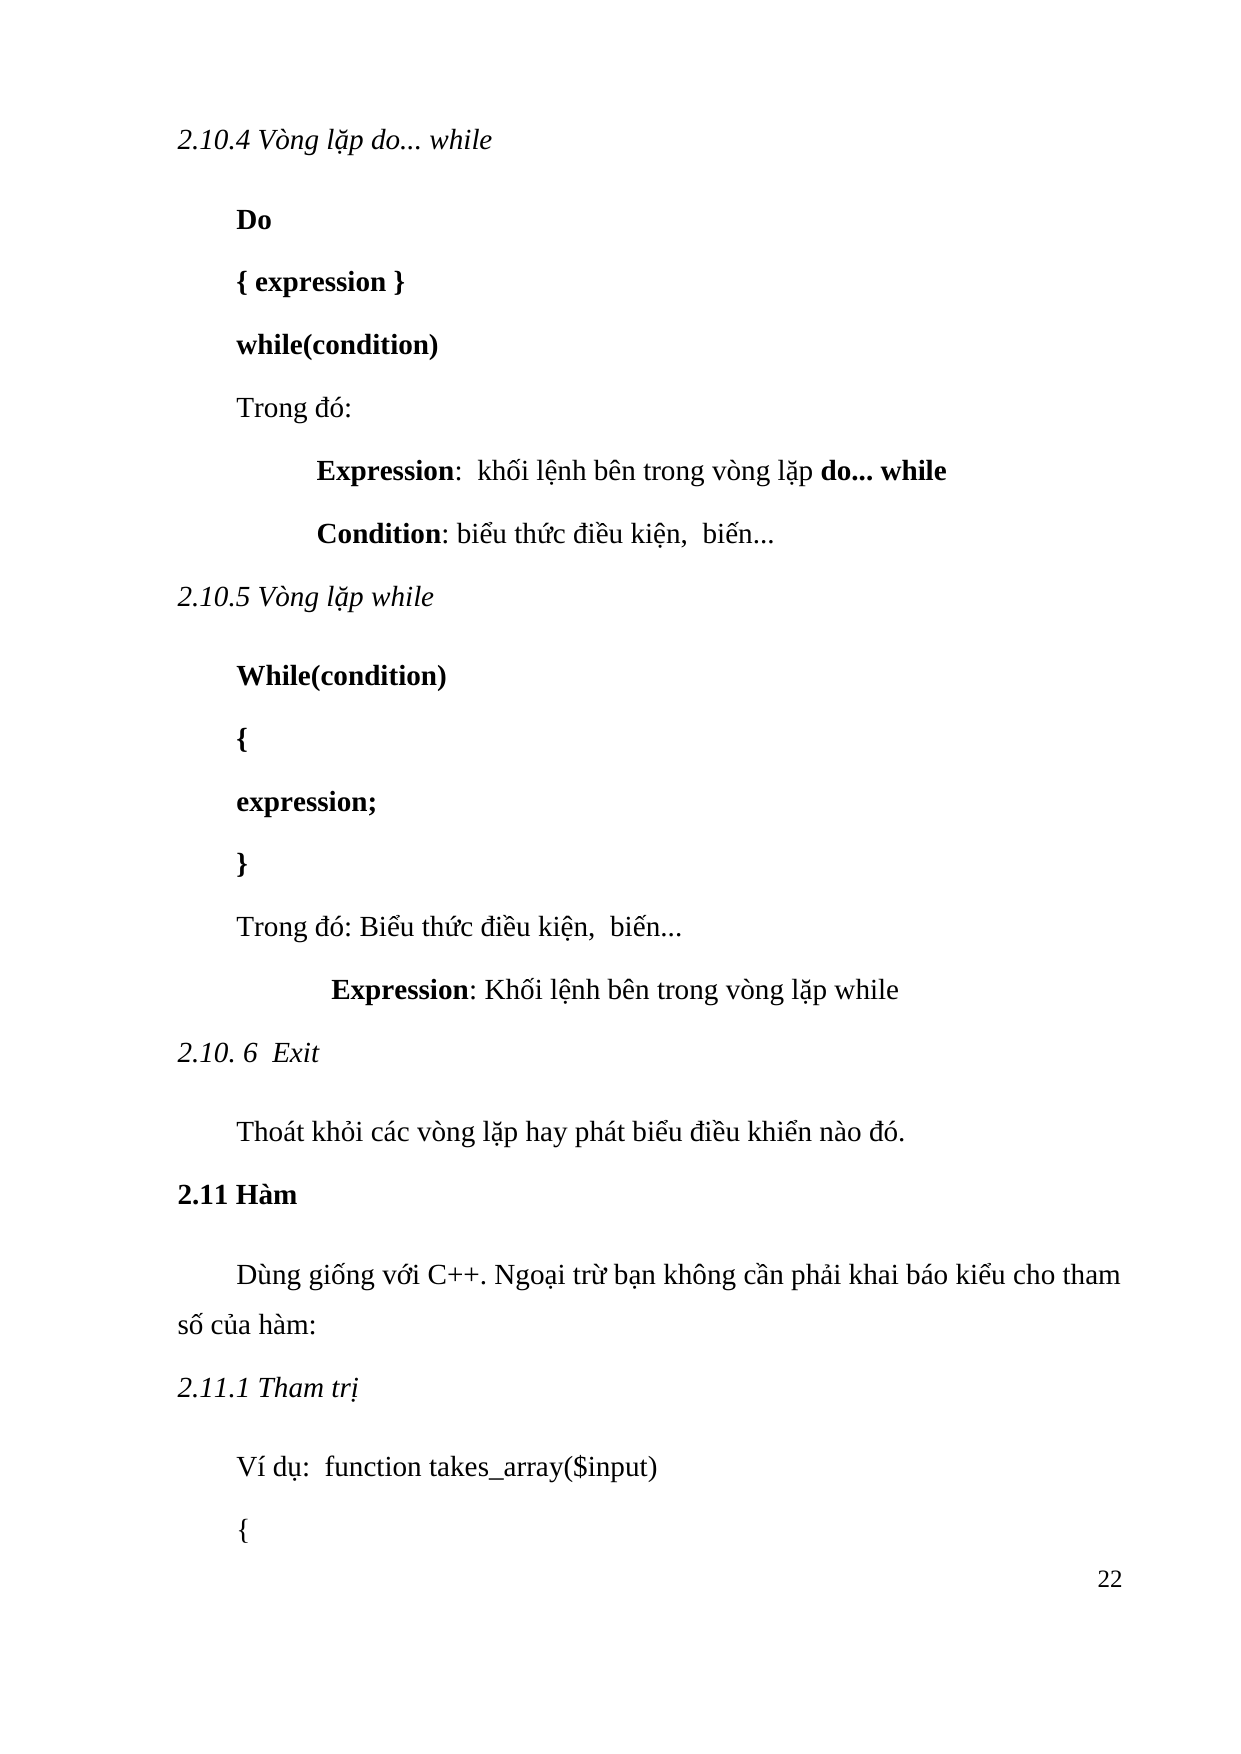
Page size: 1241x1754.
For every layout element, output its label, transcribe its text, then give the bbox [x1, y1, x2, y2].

subtitle 2.11.1 Tham trị [177, 1370, 1122, 1403]
text Expression: Khối lệnh bên trong vòng lặp while [177, 972, 1122, 1006]
subtitle 2.10. 6 Exit [177, 1035, 1122, 1068]
text { [177, 721, 1122, 754]
text Trong đó: Biểu thức điều kiện, biến... [177, 909, 1122, 943]
subtitle 2.10.5 Vòng lặp while [177, 579, 1122, 612]
subtitle 2.10.4 Vòng lặp do... while [177, 122, 1122, 156]
text Do [177, 202, 1122, 235]
text Dùng giống với C++. Ngoại trừ bạn không cần phải khai báo kiểu cho tham số của hàm: [177, 1257, 1122, 1341]
text Expression: khối lệnh bên trong vòng lặp do... while [177, 453, 1122, 487]
text Condition: biểu thức điều kiện, biến... [177, 516, 1122, 549]
text While(condition) [177, 658, 1122, 692]
text while(condition) [177, 327, 1122, 361]
text { expression } [177, 264, 1122, 298]
subtitle 2.11 Hàm [177, 1177, 1122, 1211]
text } [177, 847, 1122, 880]
text Thoát khỏi các vòng lặp hay phát biểu điều khiển nào đó. [177, 1114, 1122, 1148]
text Ví dụ: function takes_array($input) [177, 1449, 1122, 1483]
text Trong đó: [177, 390, 1122, 424]
text expression; [177, 784, 1122, 817]
text { [177, 1512, 1122, 1546]
